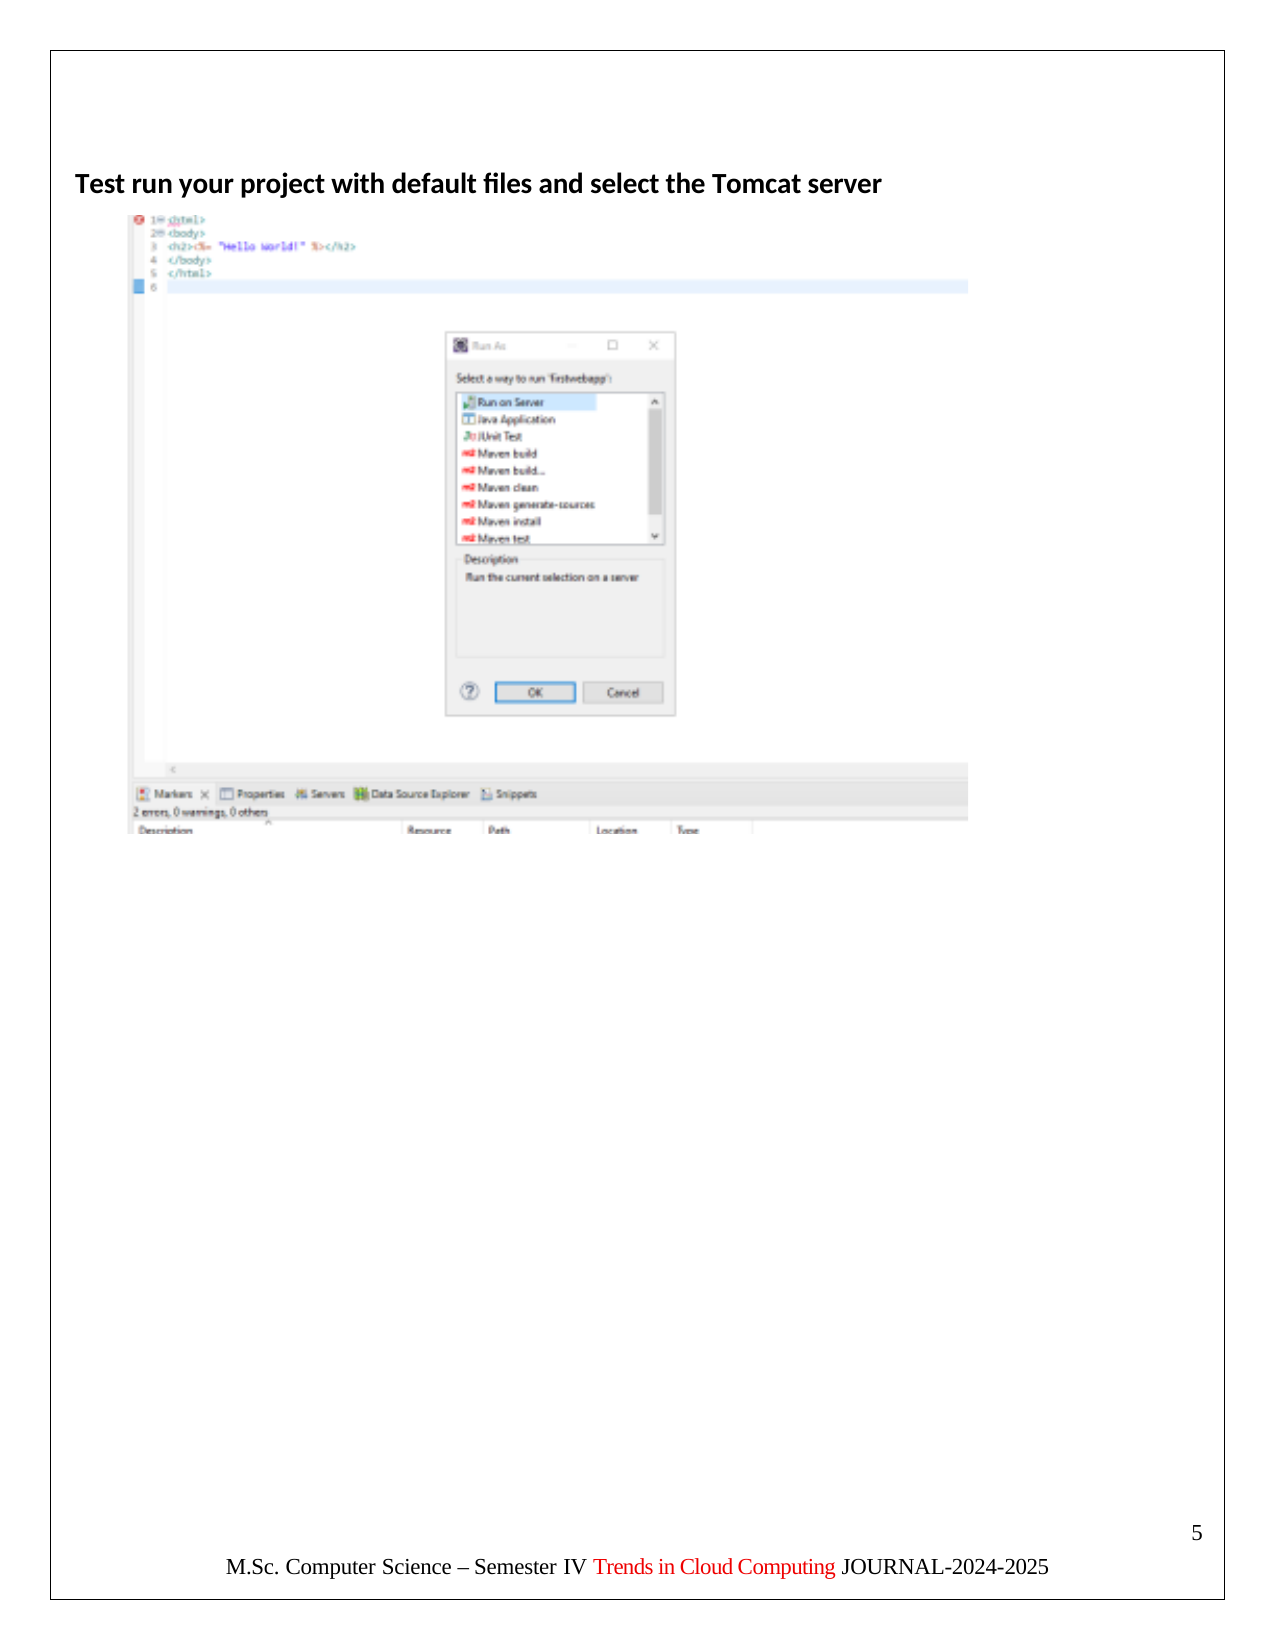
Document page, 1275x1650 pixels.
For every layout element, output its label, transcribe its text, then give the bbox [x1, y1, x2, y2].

subtitle Test run your project with default files and select the Tomcat server [75, 165, 1216, 201]
picture [99, 215, 969, 834]
